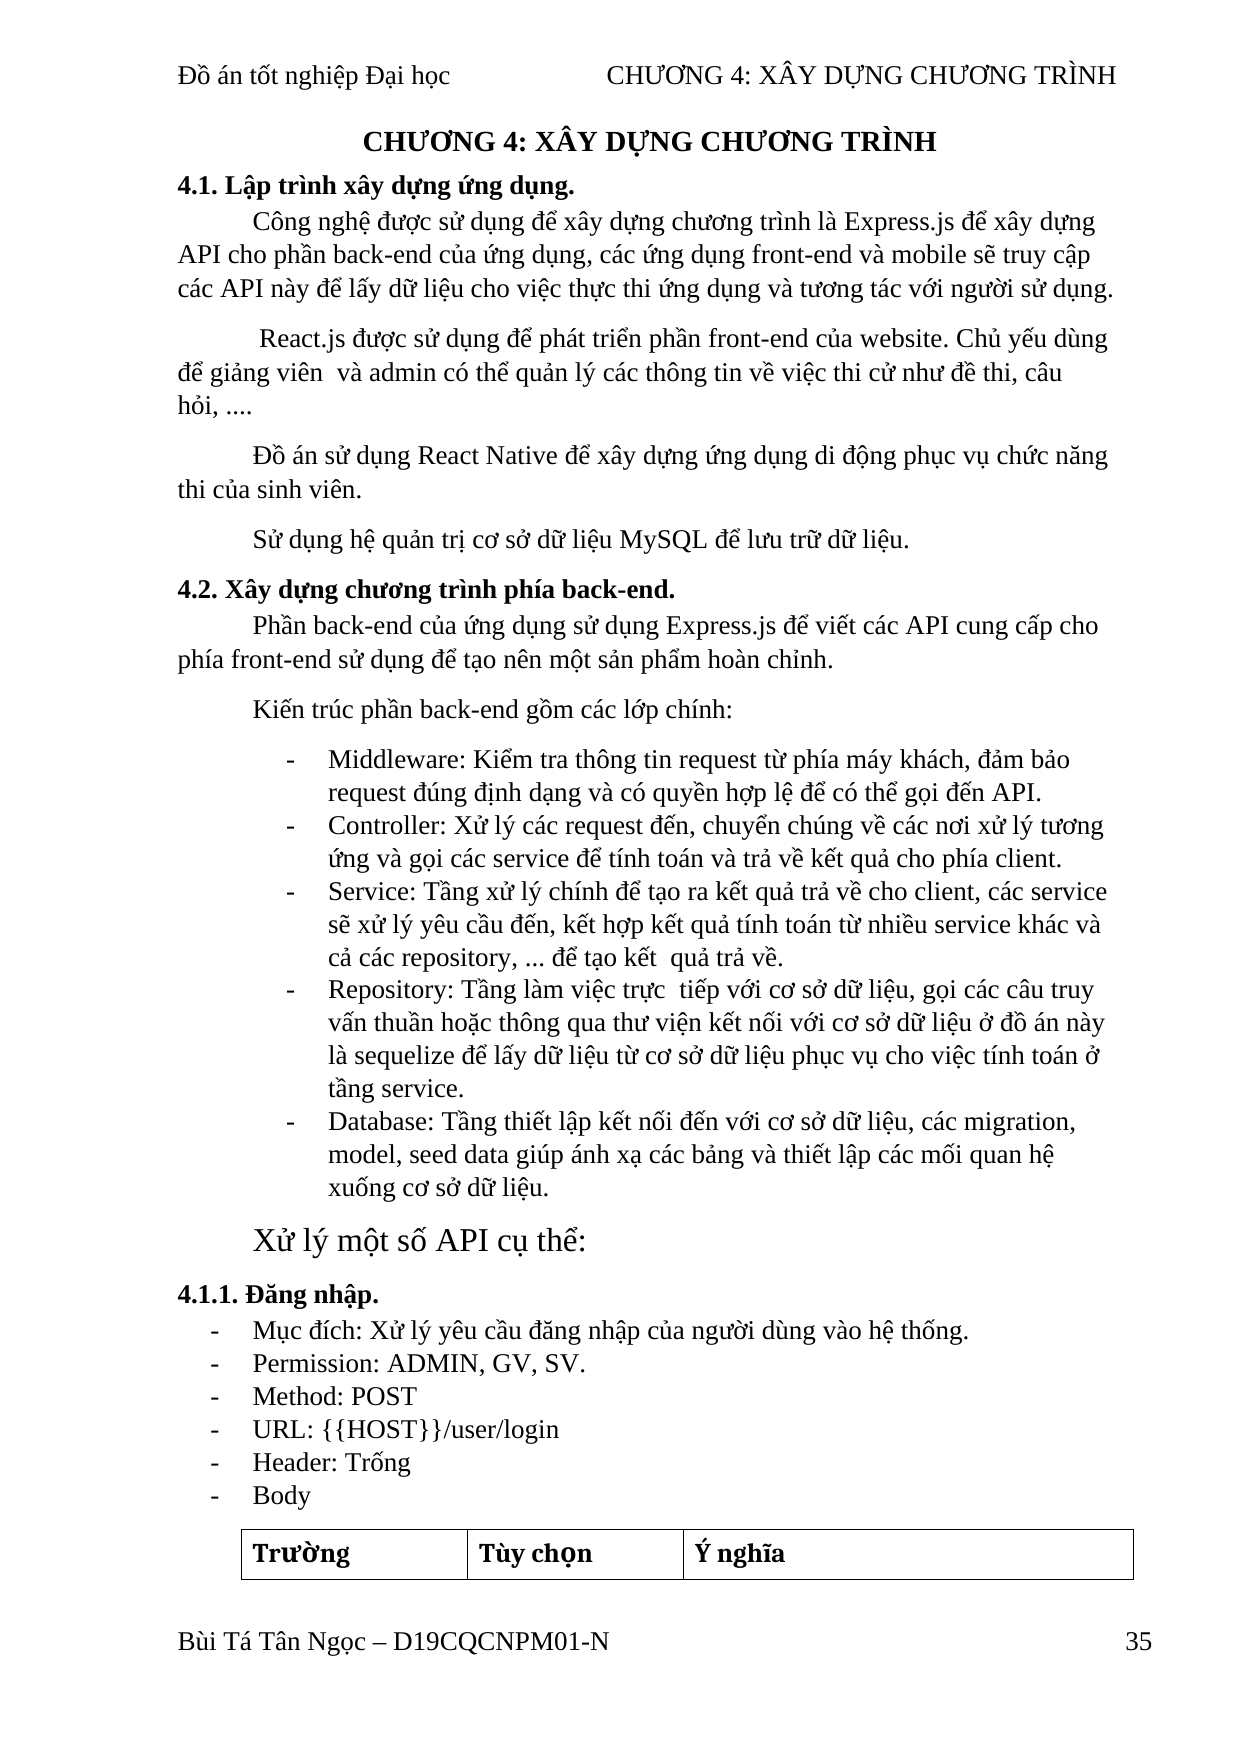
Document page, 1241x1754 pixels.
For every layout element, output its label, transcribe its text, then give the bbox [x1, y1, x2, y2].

table_header Tùy chọn [468, 1530, 683, 1579]
text React.js được sử dụng để phát triển phần front-end của website. Chủ yếu dùng để giảng viên và admin có thể quản lý các thông tin về việc thi cử như đề thi, câu hỏi, .... [177, 322, 1122, 420]
text Sử dụng hệ quản trị cơ sở dữ liệu MySQL để lưu trữ dữ liệu. [177, 523, 1122, 554]
text Kiến trúc phần back-end gồm các lớp chính: [177, 693, 1122, 724]
list URL: {{HOST}}/user/login [215, 1413, 1122, 1444]
list Database: Tầng thiết lập kết nối đến với cơ sở dữ liệu, các migration, model, seed data giúp ánh xạ các bảng và thiết lập các mối quan hệ xuống cơ sở dữ liệu. [290, 1105, 1122, 1202]
table_header Trường [242, 1530, 467, 1579]
list Repository: Tầng làm việc trực tiếp với cơ sở dữ liệu, gọi các câu truy vấn thuần hoặc thông qua thư viện kết nối với cơ sở dữ liệu ở đồ án này là sequelize để lấy dữ liệu từ cơ sở dữ liệu phục vụ cho việc tính toán ở tầng service. [290, 973, 1122, 1103]
list Middleware: Kiểm tra thông tin request từ phía máy khách, đảm bảo request đúng định dạng và có quyền hợp lệ để có thể gọi đến API. [290, 743, 1122, 807]
list Permission: ADMIN, GV, SV. [215, 1347, 1122, 1378]
list Method: POST [215, 1380, 1122, 1411]
subtitle 4.1. Lập trình xây dựng ứng dụng. [177, 169, 1122, 200]
list Mục đích: Xử lý yêu cầu đăng nhập của người dùng vào hệ thống. [215, 1314, 1122, 1346]
text Đồ án sử dụng React Native để xây dựng ứng dụng di động phục vụ chức năng thi của sinh viên. [177, 439, 1122, 504]
text Công nghệ được sử dụng để xây dựng chương trình là Express.js để xây dựng API cho phần back-end của ứng dụng, các ứng dụng front-end và mobile sẽ truy cập các API này để lấy dữ liệu cho việc thực thi ứng dụng và tương tác với người sử dụng. [177, 205, 1122, 303]
text Xử lý một số API cụ thể: [252, 1221, 1122, 1259]
subtitle 4.1.1. Đăng nhập. [177, 1279, 1122, 1310]
subtitle 4.2. Xây dựng chương trình phía back-end. [177, 573, 1122, 604]
text Phần back-end của ứng dụng sử dụng Express.js để viết các API cung cấp cho phía front-end sử dụng để tạo nên một sản phẩm hoàn chỉnh. [177, 609, 1122, 674]
table_header Ý nghĩa [684, 1530, 1133, 1579]
list Body [215, 1479, 1122, 1510]
list Service: Tầng xử lý chính để tạo ra kết quả trả về cho client, các service sẽ xử lý yêu cầu đến, kết hợp kết quả tính toán từ nhiều service khác và cả các repository, ... để tạo kết quả trả về. [290, 875, 1122, 972]
list Controller: Xử lý các request đến, chuyển chúng về các nơi xử lý tương ứng và gọi các service để tính toán và trả về kết quả cho phía client. [290, 809, 1122, 873]
list Header: Trống [215, 1446, 1122, 1477]
subtitle CHƯƠNG 4: XÂY DỰNG CHƯƠNG TRÌNH [177, 124, 1122, 158]
